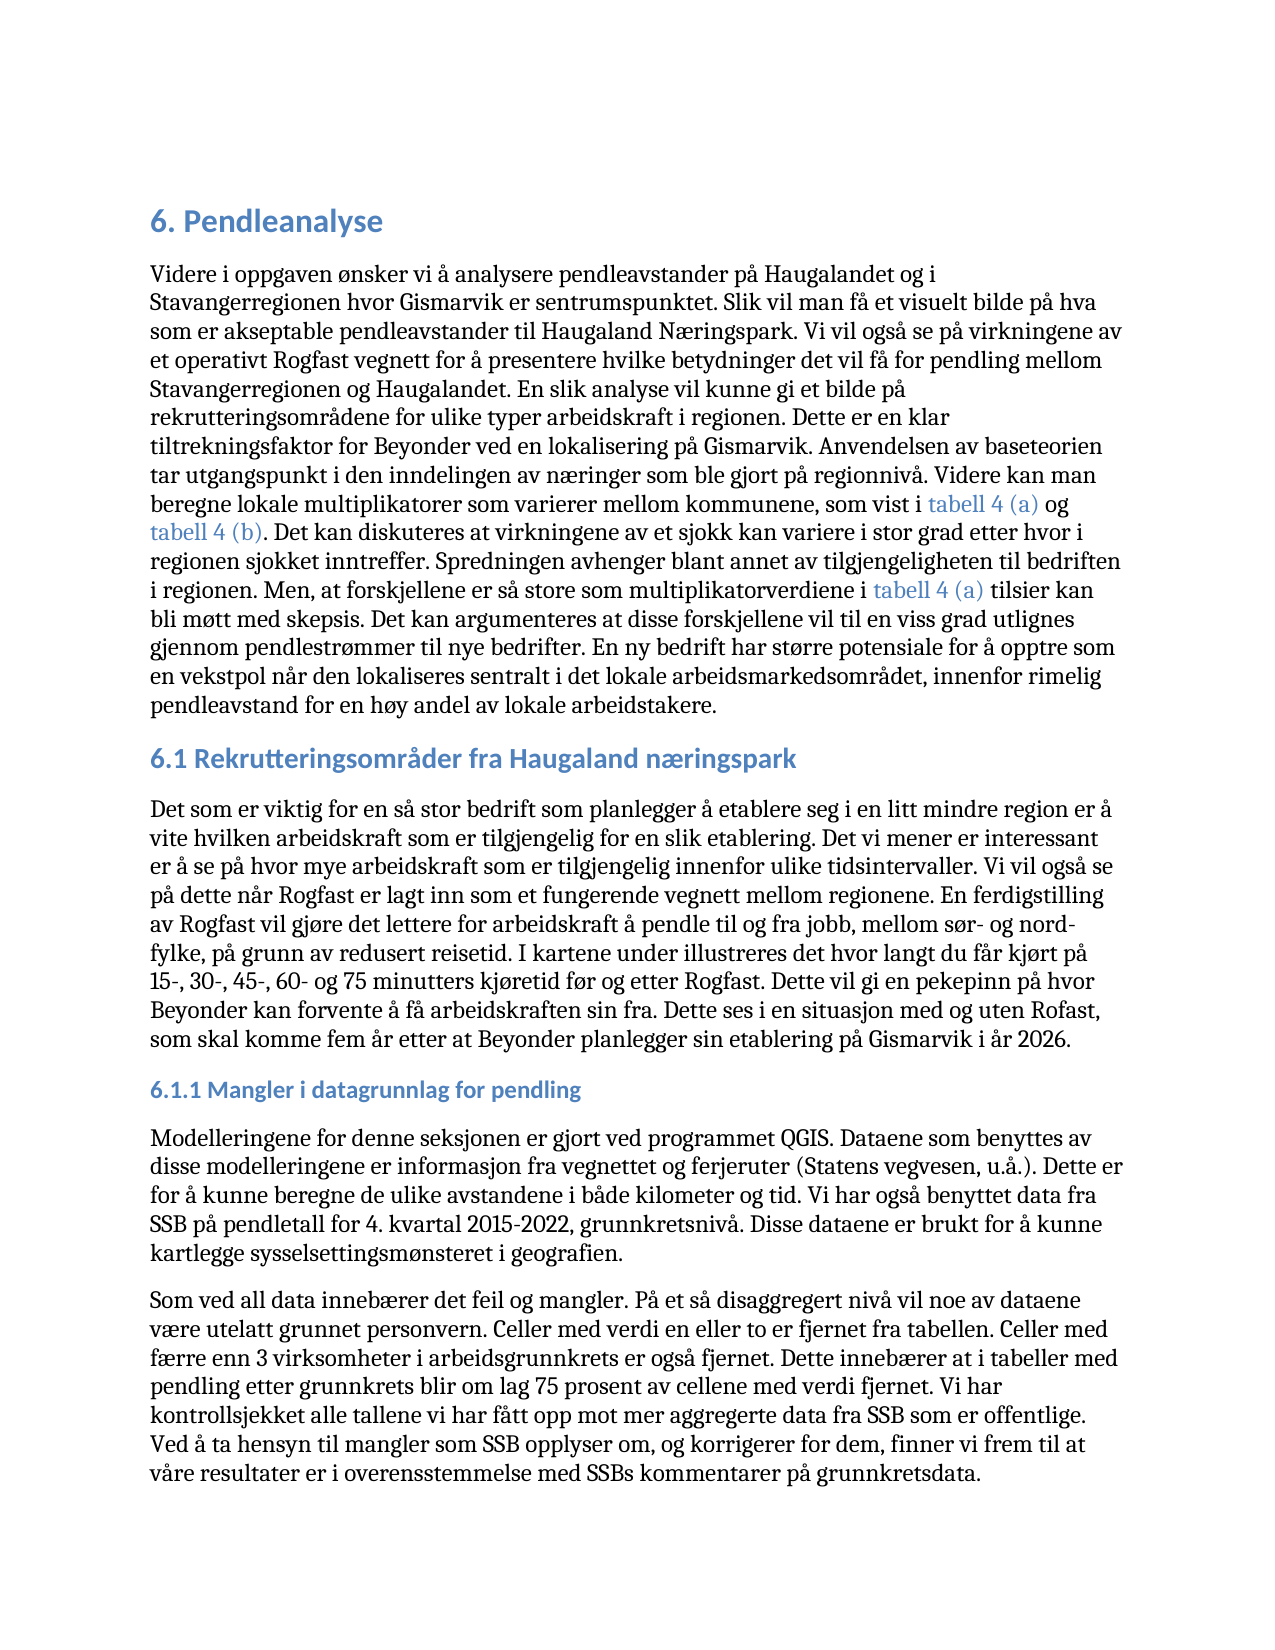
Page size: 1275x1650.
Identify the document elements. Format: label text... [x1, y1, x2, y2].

text Modelleringene for denne seksjonen er gjort ved programmet QGIS. Dataene som benyttes av disse modelleringene er informasjon fra vegnettet og ferjeruter (Statens vegvesen, u.å.). Dette er for å kunne beregne de ulike avstandene i både kilometer og tid. Vi har også benyttet data fra SSB på pendletall for 4. kvartal 2015-2022, grunnkretsnivå. Disse dataene er brukt for å kunne kartlegge sysselsettingsmønsteret i geografien. [150, 1123, 1125, 1267]
subtitle 6.1 Rekrutteringsområder fra Haugaland næringspark [150, 740, 1125, 776]
subtitle 6.1.1 Mangler i datagrunnlag for pendling [150, 1074, 1125, 1105]
subtitle 6. Pendleanalyse [150, 200, 1125, 241]
text Som ved all data innebærer det feil og mangler. På et så disaggregert nivå vil noe av dataene være utelatt grunnet personvern. Celler med verdi en eller to er fjernet fra tabellen. Celler med færre enn 3 virksomheter i arbeidsgrunnkrets er også fjernet. Dette innebærer at i tabeller med pendling etter grunnkrets blir om lag 75 prosent av cellene med verdi fjernet. Vi har kontrollsjekket alle tallene vi har fått opp mot mer aggregerte data fra SSB som er offentlige. Ved å ta hensyn til mangler som SSB opplyser om, og korrigerer for dem, finner vi frem til at våre resultater er i overensstemmelse med SSBs kommentarer på grunnkretsdata. [150, 1286, 1125, 1487]
text Videre i oppgaven ønsker vi å analysere pendleavstander på Haugalandet og i Stavangerregionen hvor Gismarvik er sentrumspunktet. Slik vil man få et visuelt bilde på hva som er akseptable pendleavstander til Haugaland Næringspark. Vi vil også se på virkningene av et operativt Rogfast vegnett for å presentere hvilke betydninger det vil få for pendling mellom Stavangerregionen og Haugalandet. En slik analyse vil kunne gi et bilde på rekrutteringsområdene for ulike typer arbeidskraft i regionen. Dette er en klar tiltrekningsfaktor for Beyonder ved en lokalisering på Gismarvik. Anvendelsen av baseteorien tar utgangspunkt i den inndelingen av næringer som ble gjort på regionnivå. Videre kan man beregne lokale multiplikatorer som varierer mellom kommunene, som vist i tabell 4 (a) og tabell 4 (b). Det kan diskuteres at virkningene av et sjokk kan variere i stor grad etter hvor i regionen sjokket inntreffer. Spredningen avhenger blant annet av tilgjengeligheten til bedriften i regionen. Men, at forskjellene er så store som multiplikatorverdiene i tabell 4 (a) tilsier kan bli møtt med skepsis. Det kan argumenteres at disse forskjellene vil til en viss grad utlignes gjennom pendlestrømmer til nye bedrifter. En ny bedrift har større potensiale for å opptre som en vekstpol når den lokaliseres sentralt i det lokale arbeidsmarkedsområdet, innenfor rimelig pendleavstand for en høy andel av lokale arbeidstakere. [150, 259, 1125, 719]
text Det som er viktig for en så stor bedrift som planlegger å etablere seg i en litt mindre region er å vite hvilken arbeidskraft som er tilgjengelig for en slik etablering. Det vi mener er interessant er å se på hvor mye arbeidskraft som er tilgjengelig innenfor ulike tidsintervaller. Vi vil også se på dette når Rogfast er lagt inn som et fungerende vegnett mellom regionene. En ferdigstilling av Rogfast vil gjøre det lettere for arbeidskraft å pendle til og fra jobb, mellom sør- og nord-fylke, på grunn av redusert reisetid. I kartene under illustreres det hvor langt du får kjørt på 15-, 30-, 45-, 60- og 75 minutters kjøretid før og etter Rogfast. Dette vil gi en pekepinn på hvor Beyonder kan forvente å få arbeidskraften sin fra. Dette ses i en situasjon med og uten Rofast, som skal komme fem år etter at Beyonder planlegger sin etablering på Gismarvik i år 2026. [150, 795, 1125, 1053]
